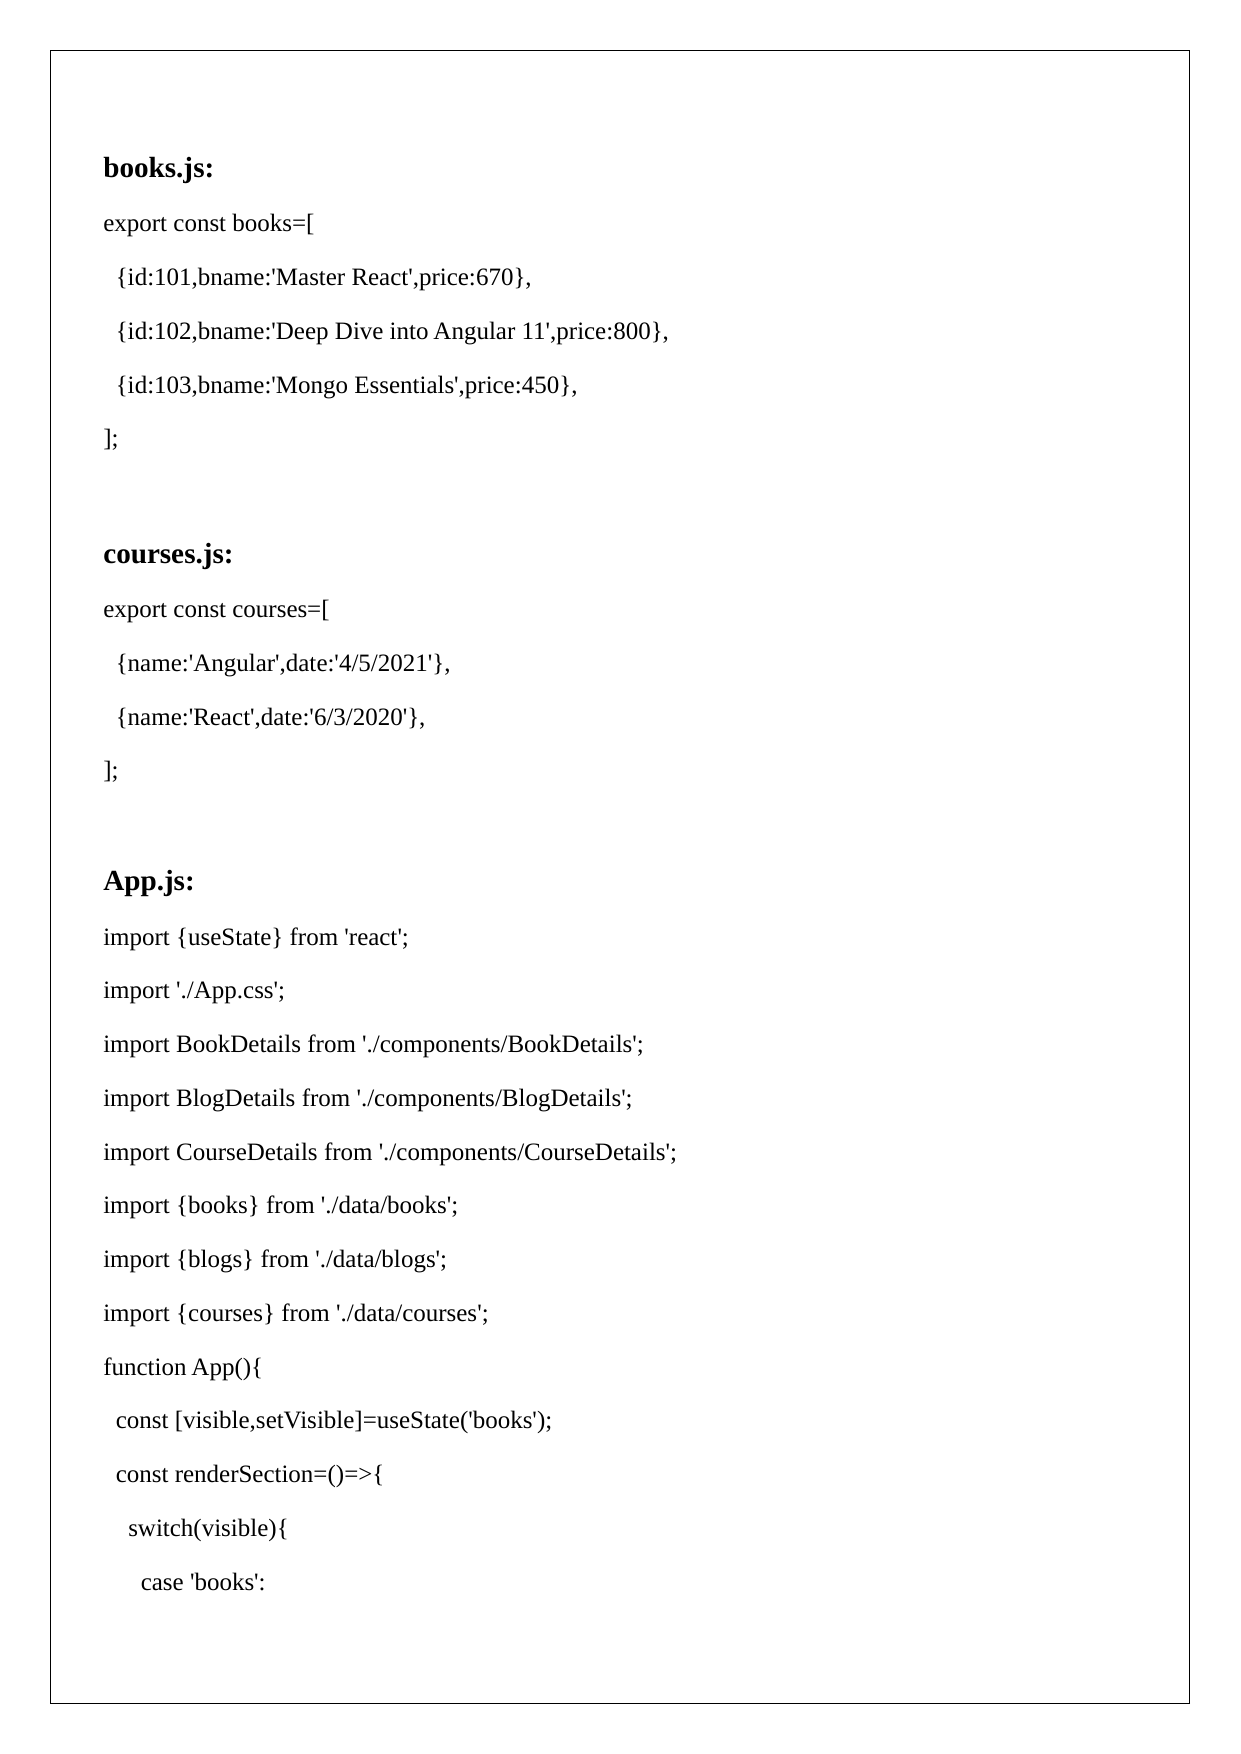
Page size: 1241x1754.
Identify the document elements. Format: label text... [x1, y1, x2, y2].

text const renderSection=()=>{ [103, 1459, 1090, 1488]
text ]; [103, 423, 1090, 452]
text function App(){ [103, 1352, 1090, 1380]
text {id:103,bname:'Mongo Essentials',price:450}, [103, 370, 1090, 398]
text import CourseDetails from './components/CourseDetails'; [103, 1137, 1090, 1165]
text import BookDetails from './components/BookDetails'; [103, 1029, 1090, 1058]
text import './App.css'; [103, 975, 1090, 1004]
text case 'books': [103, 1567, 1090, 1595]
text import BlogDetails from './components/BlogDetails'; [103, 1083, 1090, 1112]
text const [visible,setVisible]=useState('books'); [103, 1405, 1090, 1434]
text ]; [103, 756, 1090, 784]
text import {books} from './data/books'; [103, 1190, 1090, 1219]
text {id:102,bname:'Deep Dive into Angular 11',price:800}, [103, 316, 1090, 345]
text {name:'Angular',date:'4/5/2021'}, [103, 648, 1090, 677]
text courses.js: [103, 536, 1090, 569]
text export const books=[ [103, 208, 1090, 237]
text import {courses} from './data/courses'; [103, 1298, 1090, 1327]
text export const courses=[ [103, 594, 1090, 623]
text import {blogs} from './data/blogs'; [103, 1244, 1090, 1273]
text switch(visible){ [103, 1513, 1090, 1542]
text {id:101,bname:'Master React',price:670}, [103, 262, 1090, 291]
text App.js: [103, 863, 1090, 897]
text books.js: [103, 150, 1090, 183]
text import {useState} from 'react'; [103, 922, 1090, 950]
text {name:'React',date:'6/3/2020'}, [103, 702, 1090, 731]
